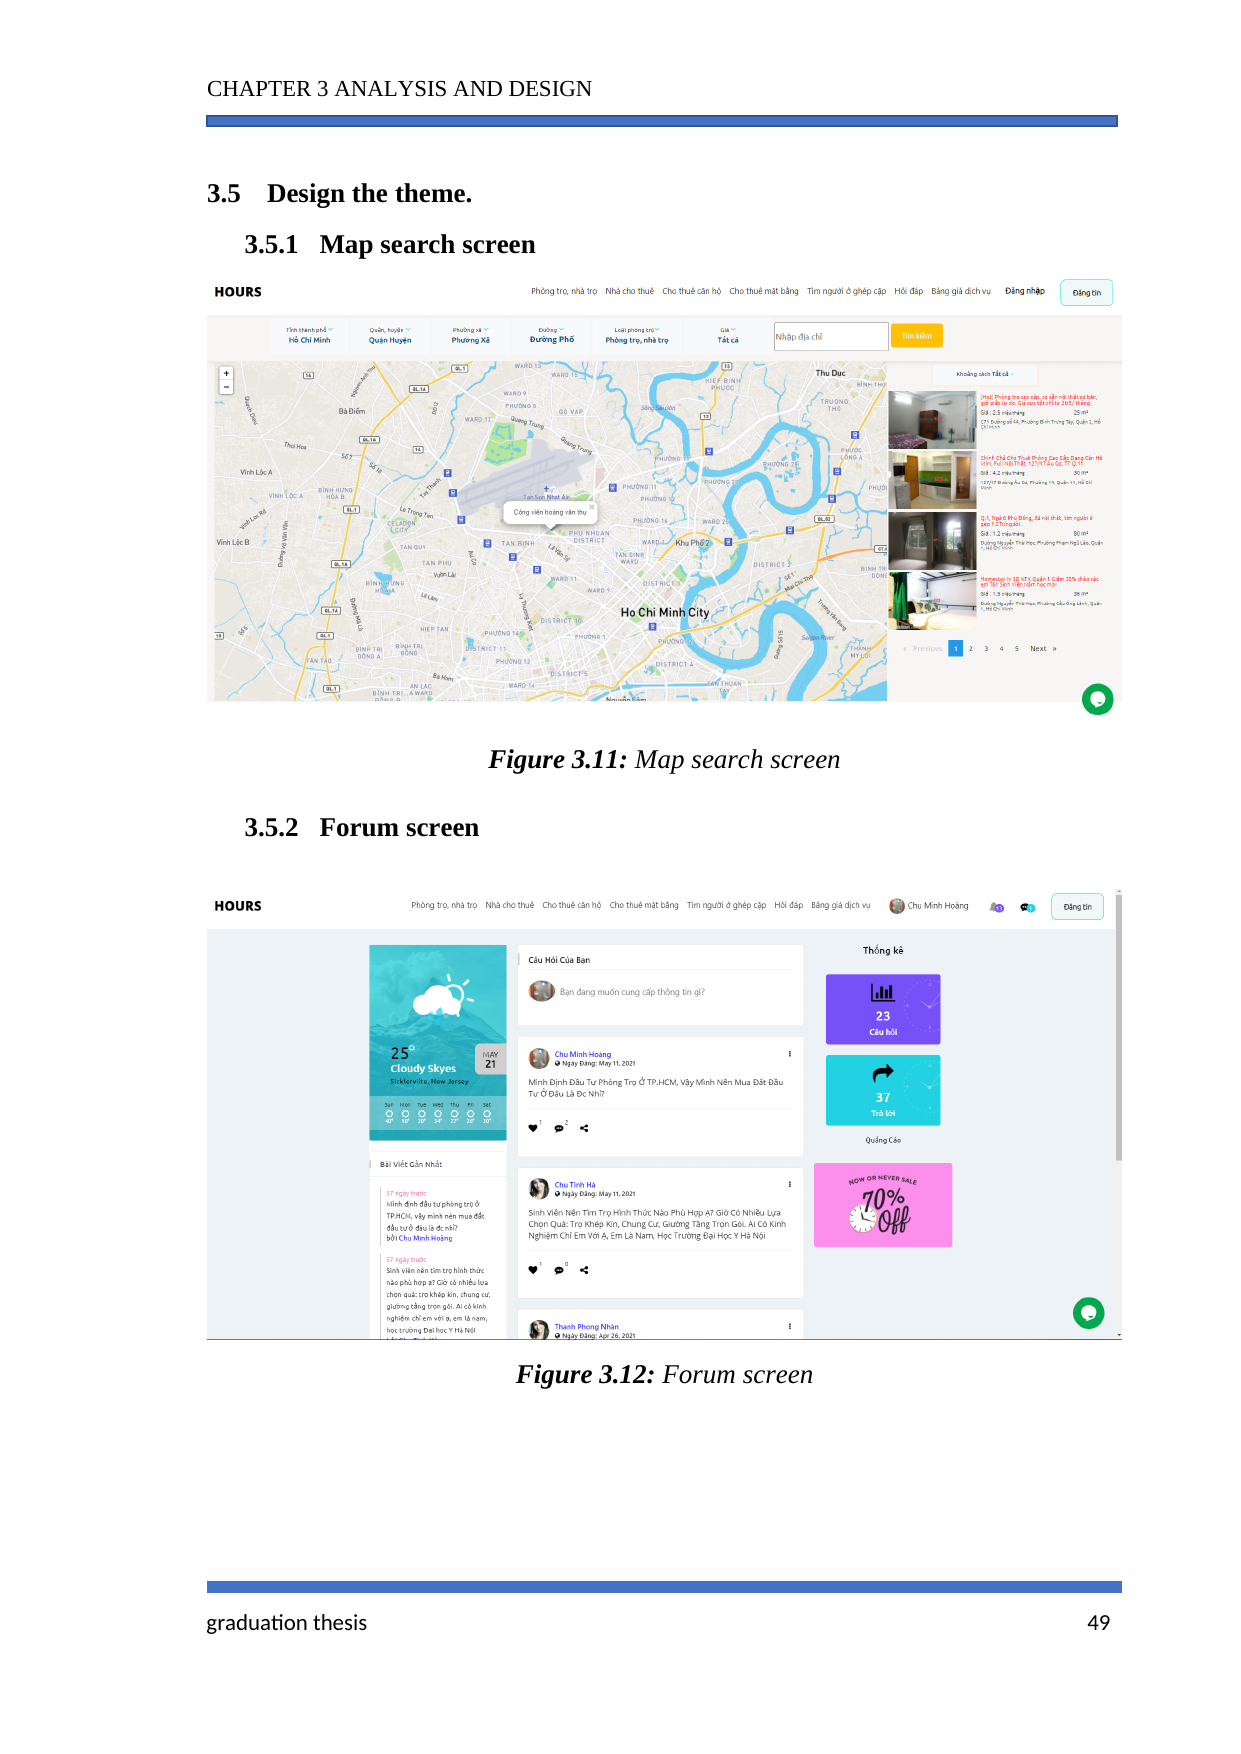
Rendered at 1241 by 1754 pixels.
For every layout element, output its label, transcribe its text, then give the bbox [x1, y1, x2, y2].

text Figure 3.12: Forum screen [207, 1358, 1122, 1390]
subtitle Forum screen [244, 811, 1122, 842]
subtitle Map search screen [244, 228, 1122, 259]
picture [206, 274, 1123, 725]
text Figure 3.11: Map search screen [207, 743, 1122, 775]
picture [206, 889, 1123, 1340]
subtitle Design the theme. [207, 177, 1122, 208]
